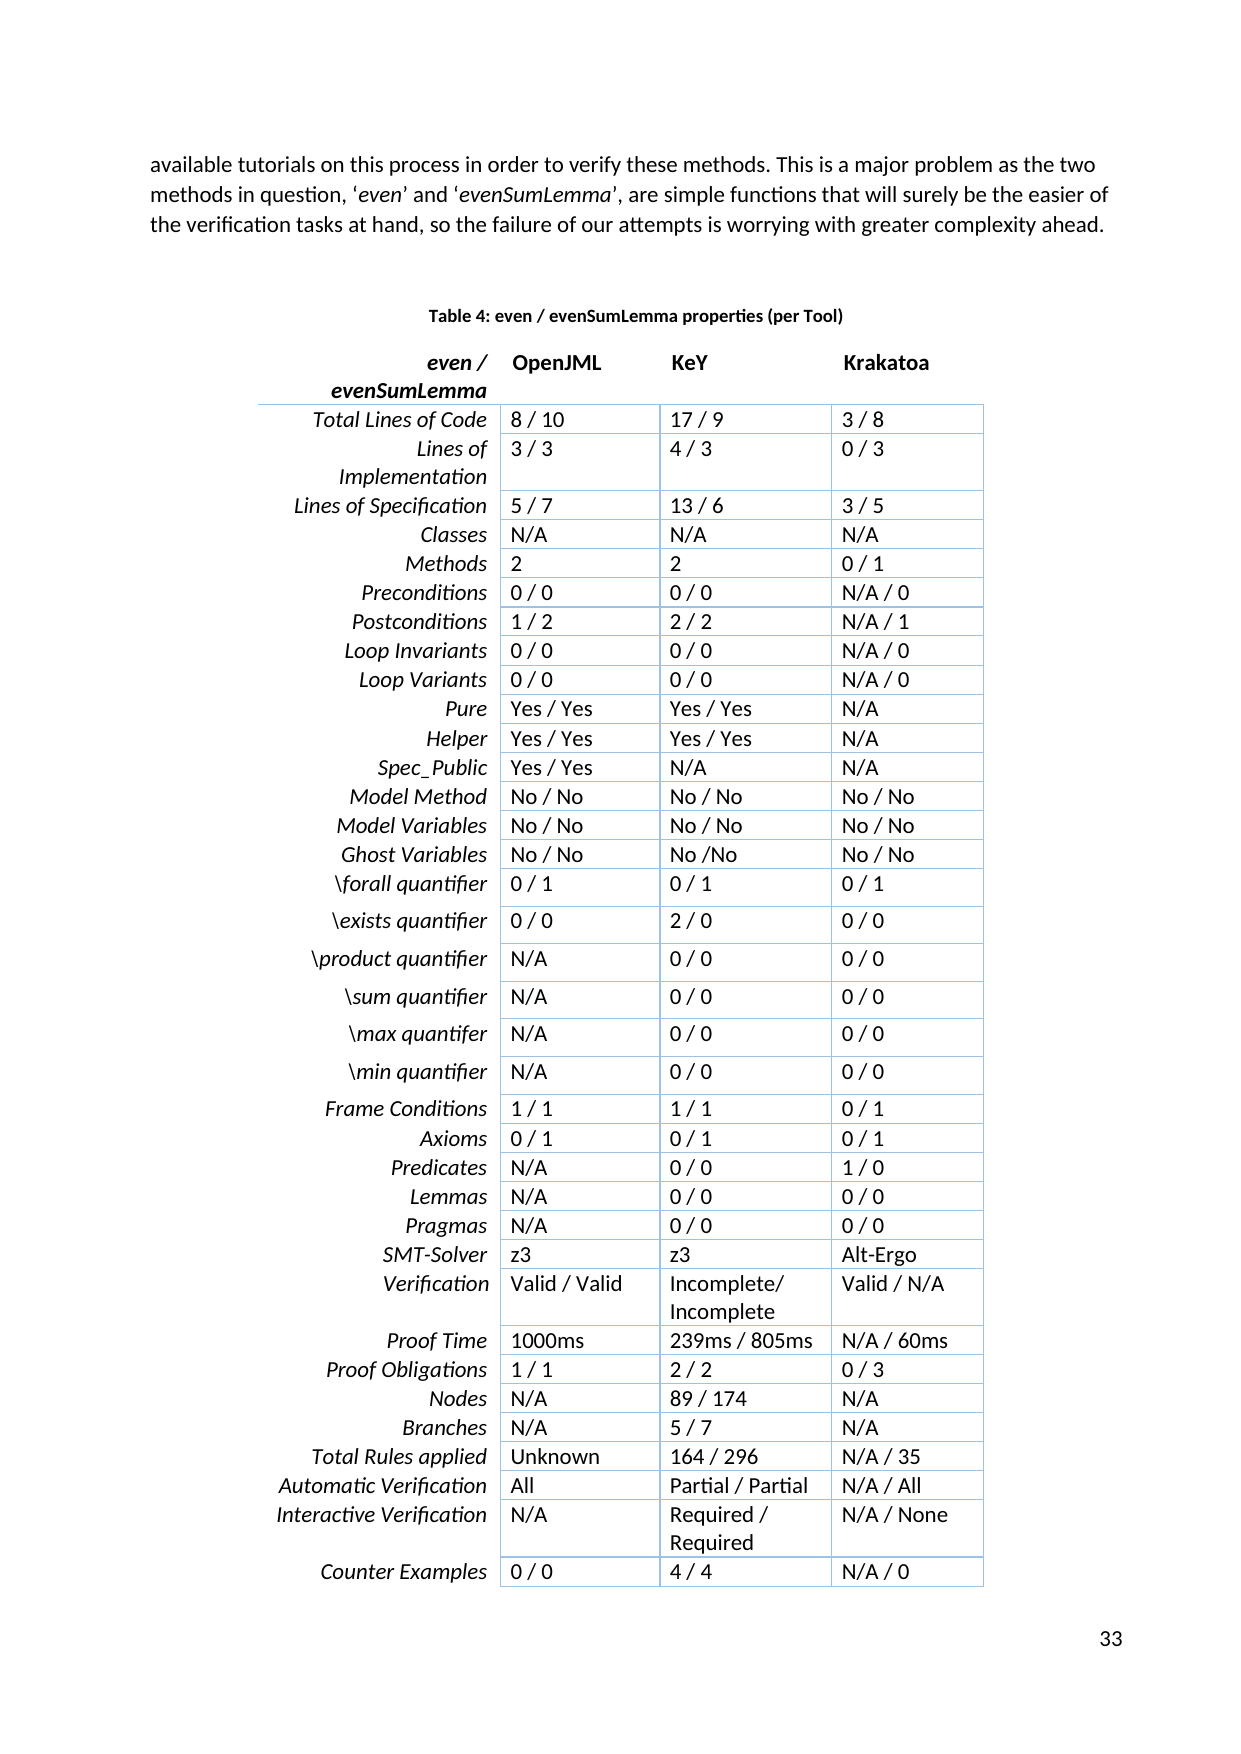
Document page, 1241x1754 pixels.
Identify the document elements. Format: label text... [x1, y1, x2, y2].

table_cell \max quantifer [258, 1018, 500, 1056]
table_cell 3 / 8 [832, 405, 983, 433]
table_cell \product quantifier [258, 943, 500, 981]
table_cell 0 / 0 [661, 944, 831, 981]
table_cell Valid / N/A [832, 1269, 983, 1325]
table_cell No / No [832, 811, 983, 839]
table_cell Predicates [258, 1152, 500, 1181]
table_cell 0 / 0 [661, 1182, 831, 1210]
table_cell 0 / 0 [661, 1153, 831, 1181]
table_cell Valid / Valid [501, 1269, 659, 1325]
table_cell Yes / Yes [661, 724, 831, 752]
table_cell 164 / 296 [661, 1442, 831, 1470]
table_cell 4 / 4 [661, 1558, 831, 1586]
table_cell 2 [501, 549, 659, 577]
table_header even / evenSumLemma [258, 348, 501, 404]
table_cell N/A [501, 1413, 659, 1441]
table_cell N/A [832, 753, 983, 781]
table_cell 2 [661, 549, 831, 577]
table_cell N/A / 0 [832, 636, 983, 664]
table_cell Lines of Specification [258, 490, 500, 519]
table_cell 0 / 3 [832, 434, 983, 490]
table_cell 3 / 5 [832, 491, 983, 519]
table_cell Model Variables [258, 810, 500, 839]
table_cell No / No [661, 811, 831, 839]
table_cell 8 / 10 [501, 405, 659, 433]
table_cell 0 / 1 [501, 869, 659, 906]
table_cell Branches [258, 1412, 500, 1441]
table_cell No / No [661, 782, 831, 810]
table_cell Nodes [258, 1383, 500, 1412]
table_cell \min quantifier [258, 1056, 500, 1093]
table_cell 0 / 0 [501, 1558, 659, 1586]
table_cell SMT-Solver [258, 1239, 500, 1268]
table_cell 0 / 0 [501, 907, 659, 943]
table_cell 0 / 0 [661, 1057, 831, 1093]
table_cell 239ms / 805ms [661, 1326, 831, 1354]
table_cell Yes / Yes [661, 695, 831, 723]
table_cell 0 / 0 [661, 666, 831, 693]
table_cell 89 / 174 [661, 1384, 831, 1412]
table_cell 1000ms [501, 1326, 659, 1354]
table_cell N/A / All [832, 1471, 983, 1499]
table_cell No / No [501, 811, 659, 839]
table_cell N/A / 0 [832, 578, 983, 606]
table_cell No / No [832, 782, 983, 810]
table_cell Lemmas [258, 1181, 500, 1210]
table_cell No / No [832, 840, 983, 868]
table_cell 1 / 1 [661, 1095, 831, 1123]
table_cell Lines of Implementation [258, 433, 500, 490]
table_cell 2 / 2 [661, 1355, 831, 1383]
table_cell 0 / 1 [501, 1124, 659, 1152]
table_cell Loop Invariants [258, 635, 500, 664]
table_cell N/A / 35 [832, 1442, 983, 1470]
table_cell 0 / 0 [832, 907, 983, 943]
table_cell N/A [832, 1413, 983, 1441]
table_cell N/A [832, 520, 983, 548]
table_cell N/A [832, 1384, 983, 1412]
table_cell 0 / 3 [832, 1355, 983, 1383]
table_cell 0 / 0 [661, 578, 831, 606]
table_cell Spec_Public [258, 752, 500, 781]
table_cell 2 / 2 [661, 608, 831, 635]
table_cell Helper [258, 723, 500, 752]
table_cell N/A [832, 724, 983, 752]
table_cell 17 / 9 [661, 405, 831, 433]
table_cell Automatic Verification [258, 1470, 500, 1499]
table_cell 2 / 0 [661, 907, 831, 943]
table_cell 3 / 3 [501, 434, 659, 490]
table_cell \exists quantifier [258, 906, 500, 943]
table_cell Proof Obligations [258, 1354, 500, 1383]
table_cell N/A / 0 [832, 666, 983, 693]
table_cell Classes [258, 519, 500, 548]
table_cell No /No [661, 840, 831, 868]
table_cell Verification [258, 1268, 500, 1325]
table_cell Pragmas [258, 1210, 500, 1239]
table_cell 1 / 2 [501, 608, 659, 635]
table_header KeY [660, 348, 832, 404]
table_cell N/A [501, 944, 659, 981]
table_cell Proof Time [258, 1325, 500, 1354]
table_cell N/A [661, 520, 831, 548]
table_cell 0 / 1 [832, 1095, 983, 1123]
table_cell 0 / 0 [832, 944, 983, 981]
table_cell 0 / 0 [832, 1211, 983, 1239]
table_cell Yes / Yes [501, 724, 659, 752]
table_cell Preconditions [258, 577, 500, 606]
table_cell Required / Required [661, 1500, 831, 1556]
table_cell 0 / 0 [661, 636, 831, 664]
table_cell No / No [501, 840, 659, 868]
table_cell N/A [501, 1019, 659, 1056]
table_cell N/A [661, 753, 831, 781]
table_cell 5 / 7 [501, 491, 659, 519]
table_cell 0 / 1 [832, 1124, 983, 1152]
table_cell No / No [501, 782, 659, 810]
table_cell 0 / 1 [832, 549, 983, 577]
table_cell 0 / 1 [661, 869, 831, 906]
table_cell All [501, 1471, 659, 1499]
table_cell \forall quantifier [258, 868, 500, 906]
table_cell N/A / None [832, 1500, 983, 1556]
table_cell N/A [501, 1211, 659, 1239]
table_cell 4 / 3 [661, 434, 831, 490]
table_cell Axioms [258, 1123, 500, 1152]
table_cell N/A [501, 1182, 659, 1210]
table_cell Interactive Verification [258, 1499, 500, 1556]
table_cell 1 / 1 [501, 1355, 659, 1383]
table_cell Frame Conditions [258, 1094, 500, 1123]
table_cell Unknown [501, 1442, 659, 1470]
table_cell Yes / Yes [501, 753, 659, 781]
table_cell 0 / 1 [661, 1124, 831, 1152]
table_cell Model Method [258, 781, 500, 810]
table_cell Pure [258, 694, 500, 723]
table_cell Postconditions [258, 606, 500, 635]
table_cell N/A [501, 1057, 659, 1093]
table_cell 0 / 0 [661, 1211, 831, 1239]
table_cell N/A [501, 1384, 659, 1412]
table_cell Methods [258, 548, 500, 577]
table_cell N/A [501, 982, 659, 1018]
table_cell 0 / 0 [832, 1057, 983, 1093]
table_cell N/A / 60ms [832, 1326, 983, 1354]
table_cell Counter Examples [258, 1556, 500, 1586]
table_cell Yes / Yes [501, 695, 659, 723]
table_cell N/A [501, 1153, 659, 1181]
table_cell 0 / 0 [501, 666, 659, 693]
table_cell N/A [501, 1500, 659, 1556]
table_cell 13 / 6 [661, 491, 831, 519]
table_cell 0 / 0 [661, 982, 831, 1018]
table_cell N/A [832, 695, 983, 723]
table_cell 0 / 0 [661, 1019, 831, 1056]
table_cell N/A [501, 520, 659, 548]
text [150, 150, 1122, 238]
table_cell 0 / 0 [832, 1182, 983, 1210]
table_cell z3 [501, 1240, 659, 1268]
table_cell Alt-Ergo [832, 1240, 983, 1268]
table_cell Total Lines of Code [258, 405, 500, 433]
table_cell 0 / 0 [501, 636, 659, 664]
table_header Krakatoa [832, 348, 983, 404]
table_cell 0 / 1 [832, 869, 983, 906]
table_cell Loop Variants [258, 665, 500, 693]
table_cell 0 / 0 [832, 1019, 983, 1056]
table_cell Total Rules applied [258, 1441, 500, 1470]
table_cell N/A / 1 [832, 608, 983, 635]
table_header OpenJML [501, 348, 660, 404]
table_cell N/A / 0 [832, 1558, 983, 1586]
table_cell 0 / 0 [832, 982, 983, 1018]
table_cell 5 / 7 [661, 1413, 831, 1441]
table_cell \sum quantifier [258, 981, 500, 1018]
table_cell z3 [661, 1240, 831, 1268]
table_cell Incomplete/ Incomplete [661, 1269, 831, 1325]
table_cell Ghost Variables [258, 839, 500, 868]
table_cell 1 / 1 [501, 1095, 659, 1123]
table_cell 0 / 0 [501, 578, 659, 606]
table_cell 1 / 0 [832, 1153, 983, 1181]
table_cell Partial / Partial [661, 1471, 831, 1499]
